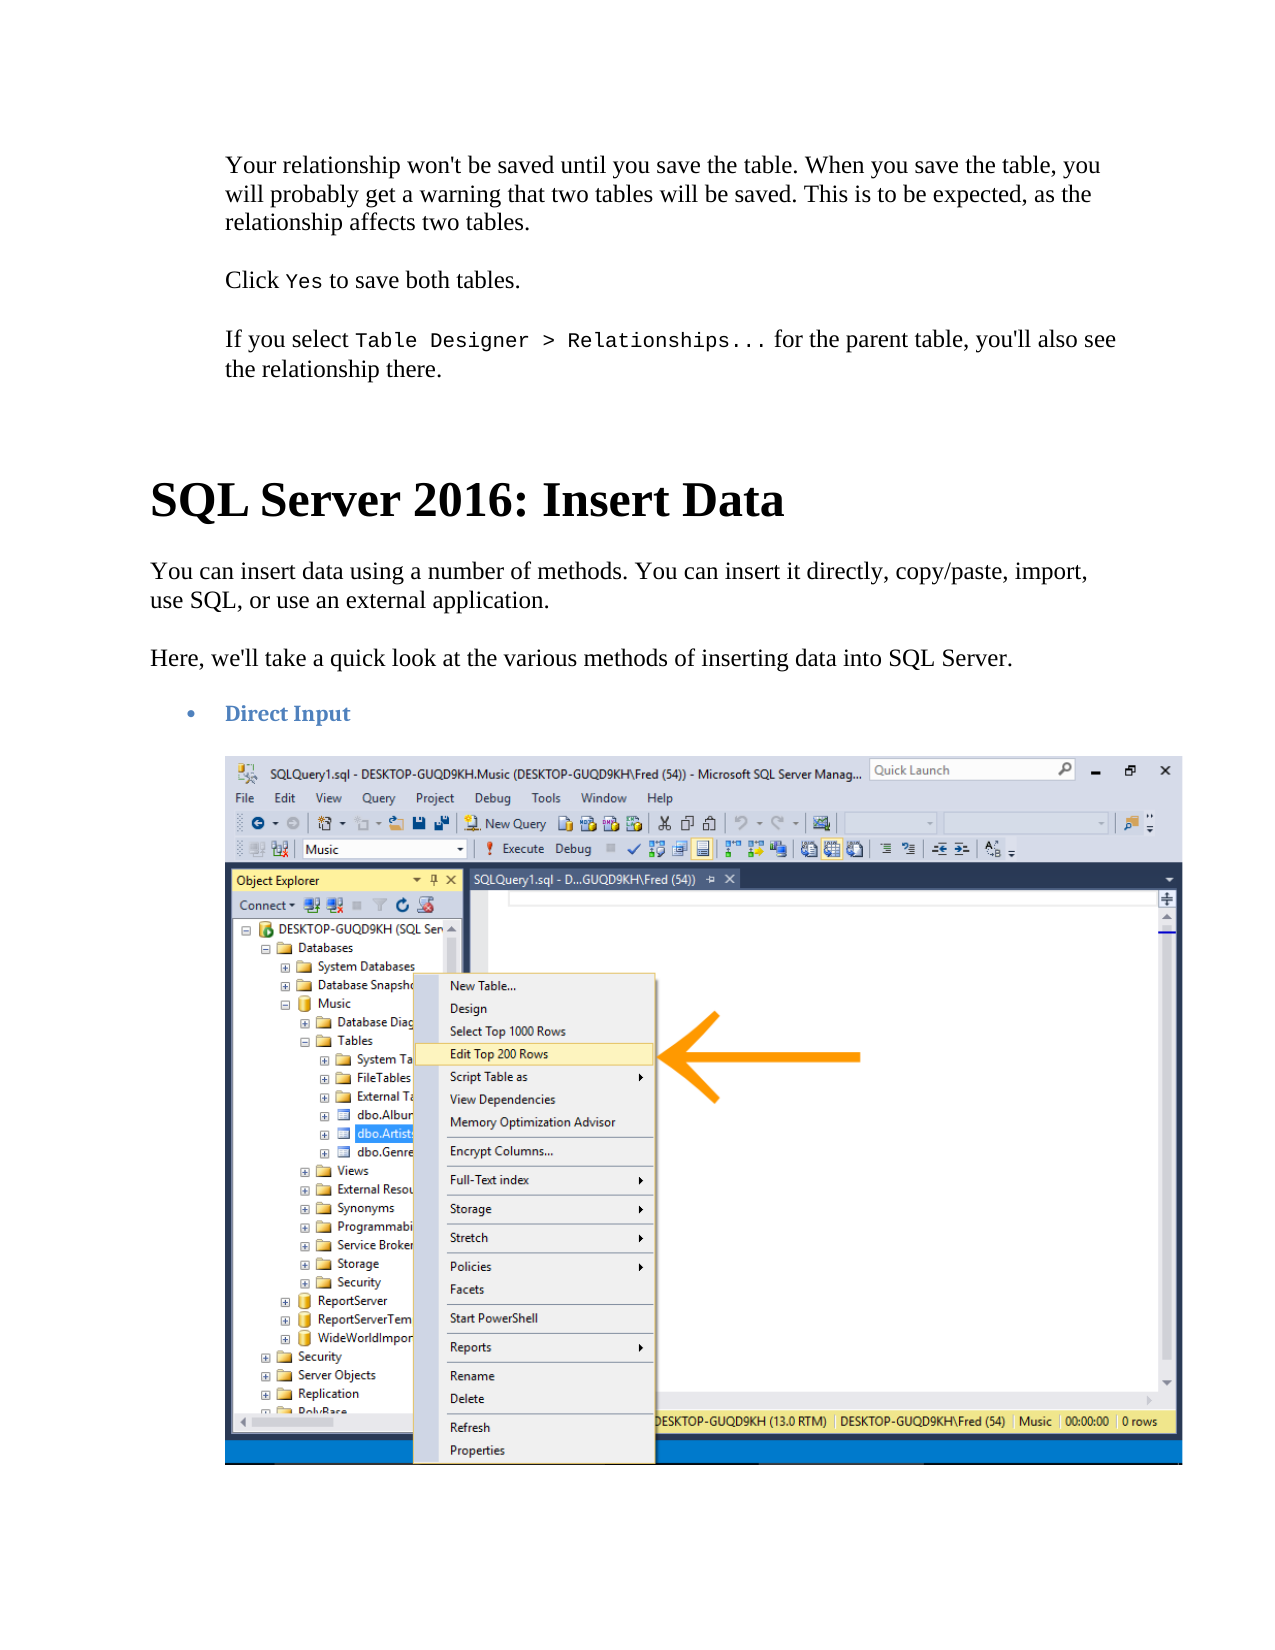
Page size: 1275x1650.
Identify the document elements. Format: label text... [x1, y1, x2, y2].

text If you select Table Designer > Relationships... for the parent table, you'll also see the relationship there. [225, 324, 1125, 382]
text Your relationship won't be saved until you save the table. When you save the table, you will probably get a warning that two tables will be saved. This is to be expected, as the relationship affects two tables. [225, 150, 1125, 236]
picture [225, 756, 1183, 1465]
subtitle Direct Input [187, 701, 1125, 727]
text Click Yes to save both tables. [225, 265, 1125, 295]
text You can insert data using a number of methods. You can insert it directly, copy/paste, import, use SQL, or use an external application. [150, 556, 1125, 614]
subtitle SQL Server 2016: Insert Data [150, 469, 1125, 527]
text Here, we'll take a quick look at the various methods of inserting data into SQL Server. [150, 643, 1125, 672]
